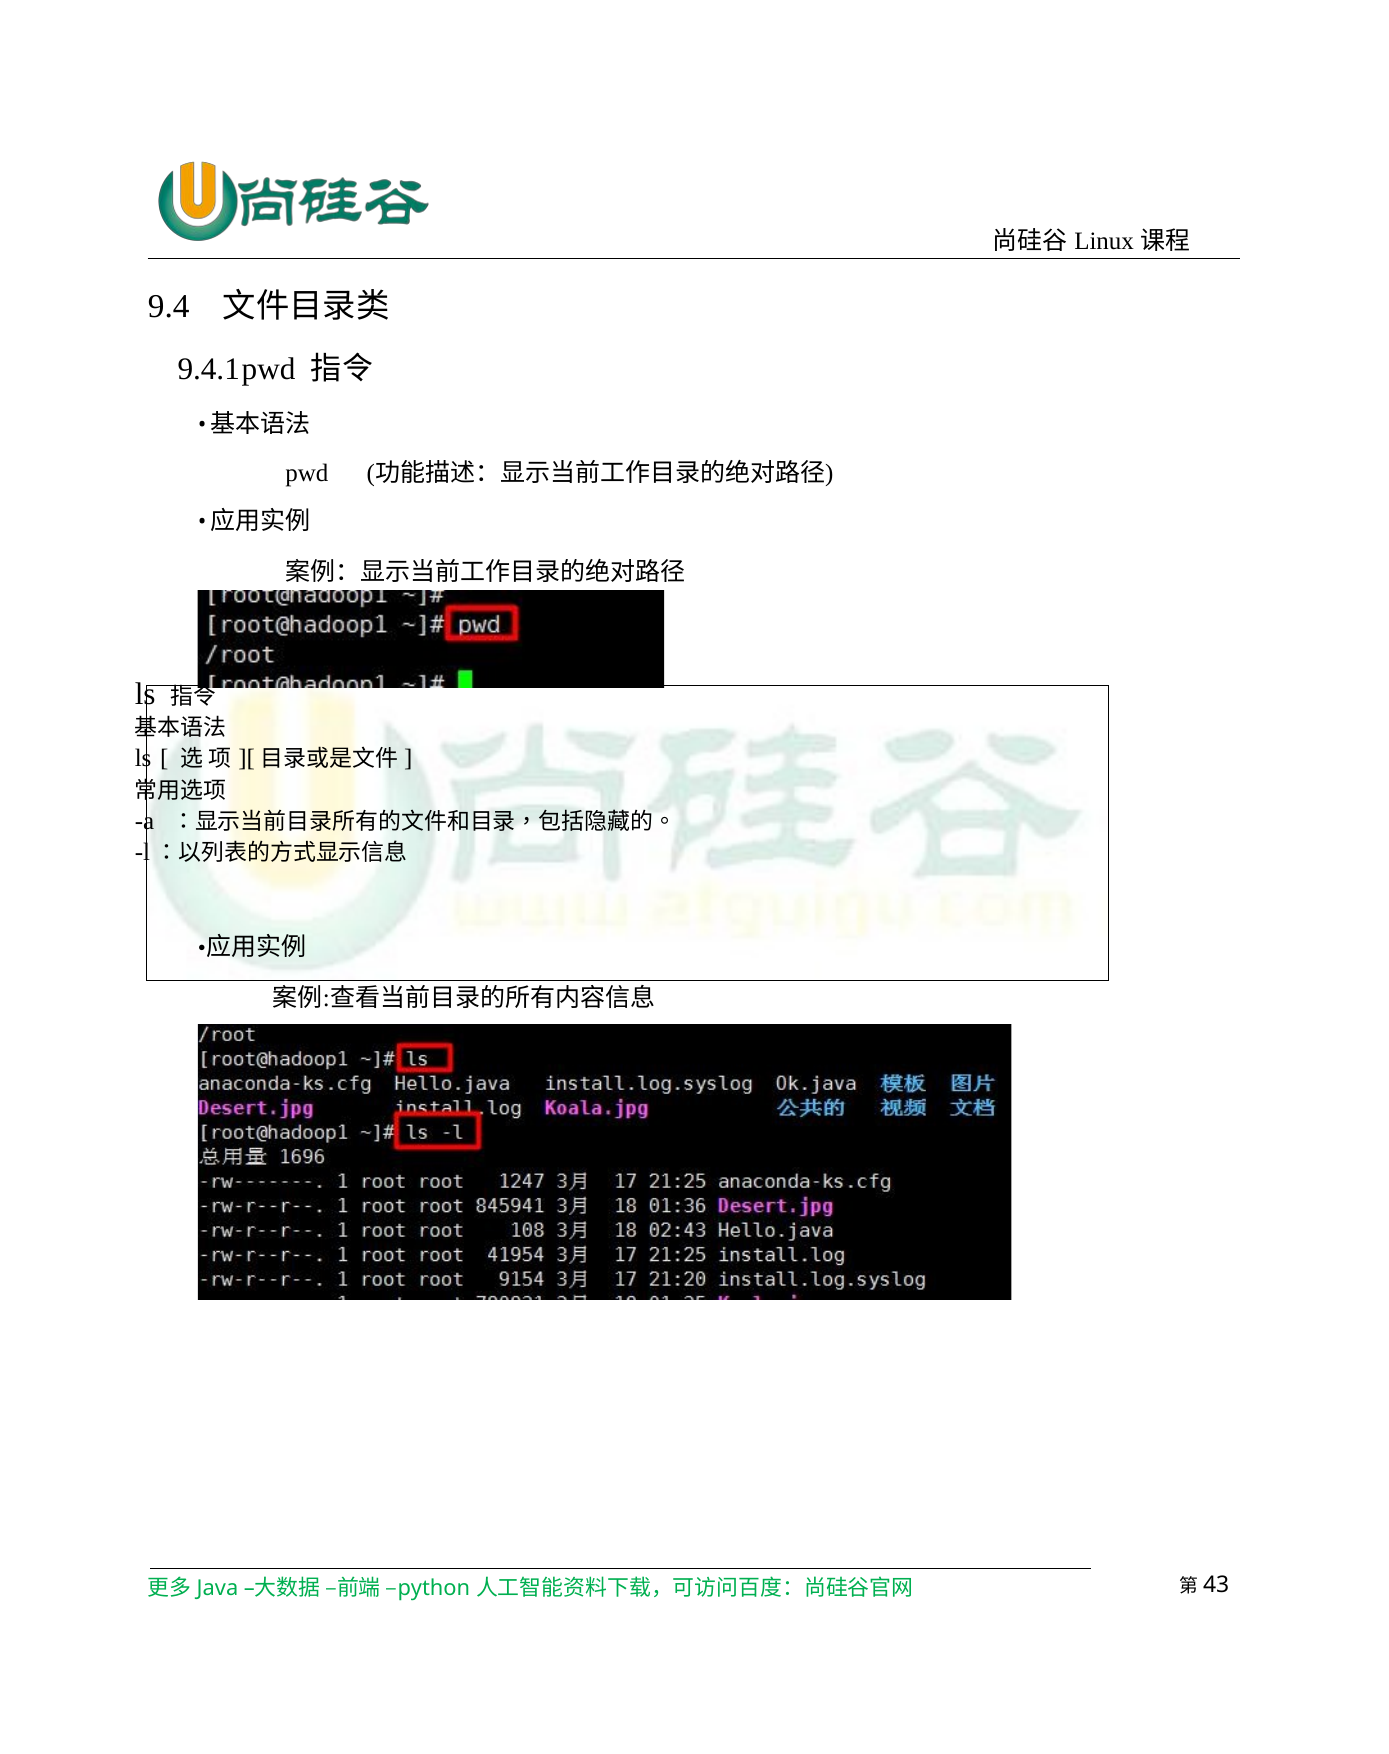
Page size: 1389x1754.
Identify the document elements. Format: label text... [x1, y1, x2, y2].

list 基本语法 [198, 392, 1338, 442]
subtitle 文件目录类 [148, 269, 1338, 329]
text 案例：显示当前工作目录的绝对路径 [285, 539, 1338, 590]
picture [147, 590, 1108, 980]
picture [197, 1024, 1012, 1300]
picture [147, 153, 436, 249]
list 应用实例 [198, 915, 1338, 966]
list 应用实例 [198, 491, 1338, 539]
text 案例:查看当前目录的所有内容信息 [273, 966, 1338, 1017]
text pwd (功能描述：显示当前工作目录的绝对路径) [285, 442, 1338, 491]
subtitle pwd 指令 [177, 329, 1338, 392]
